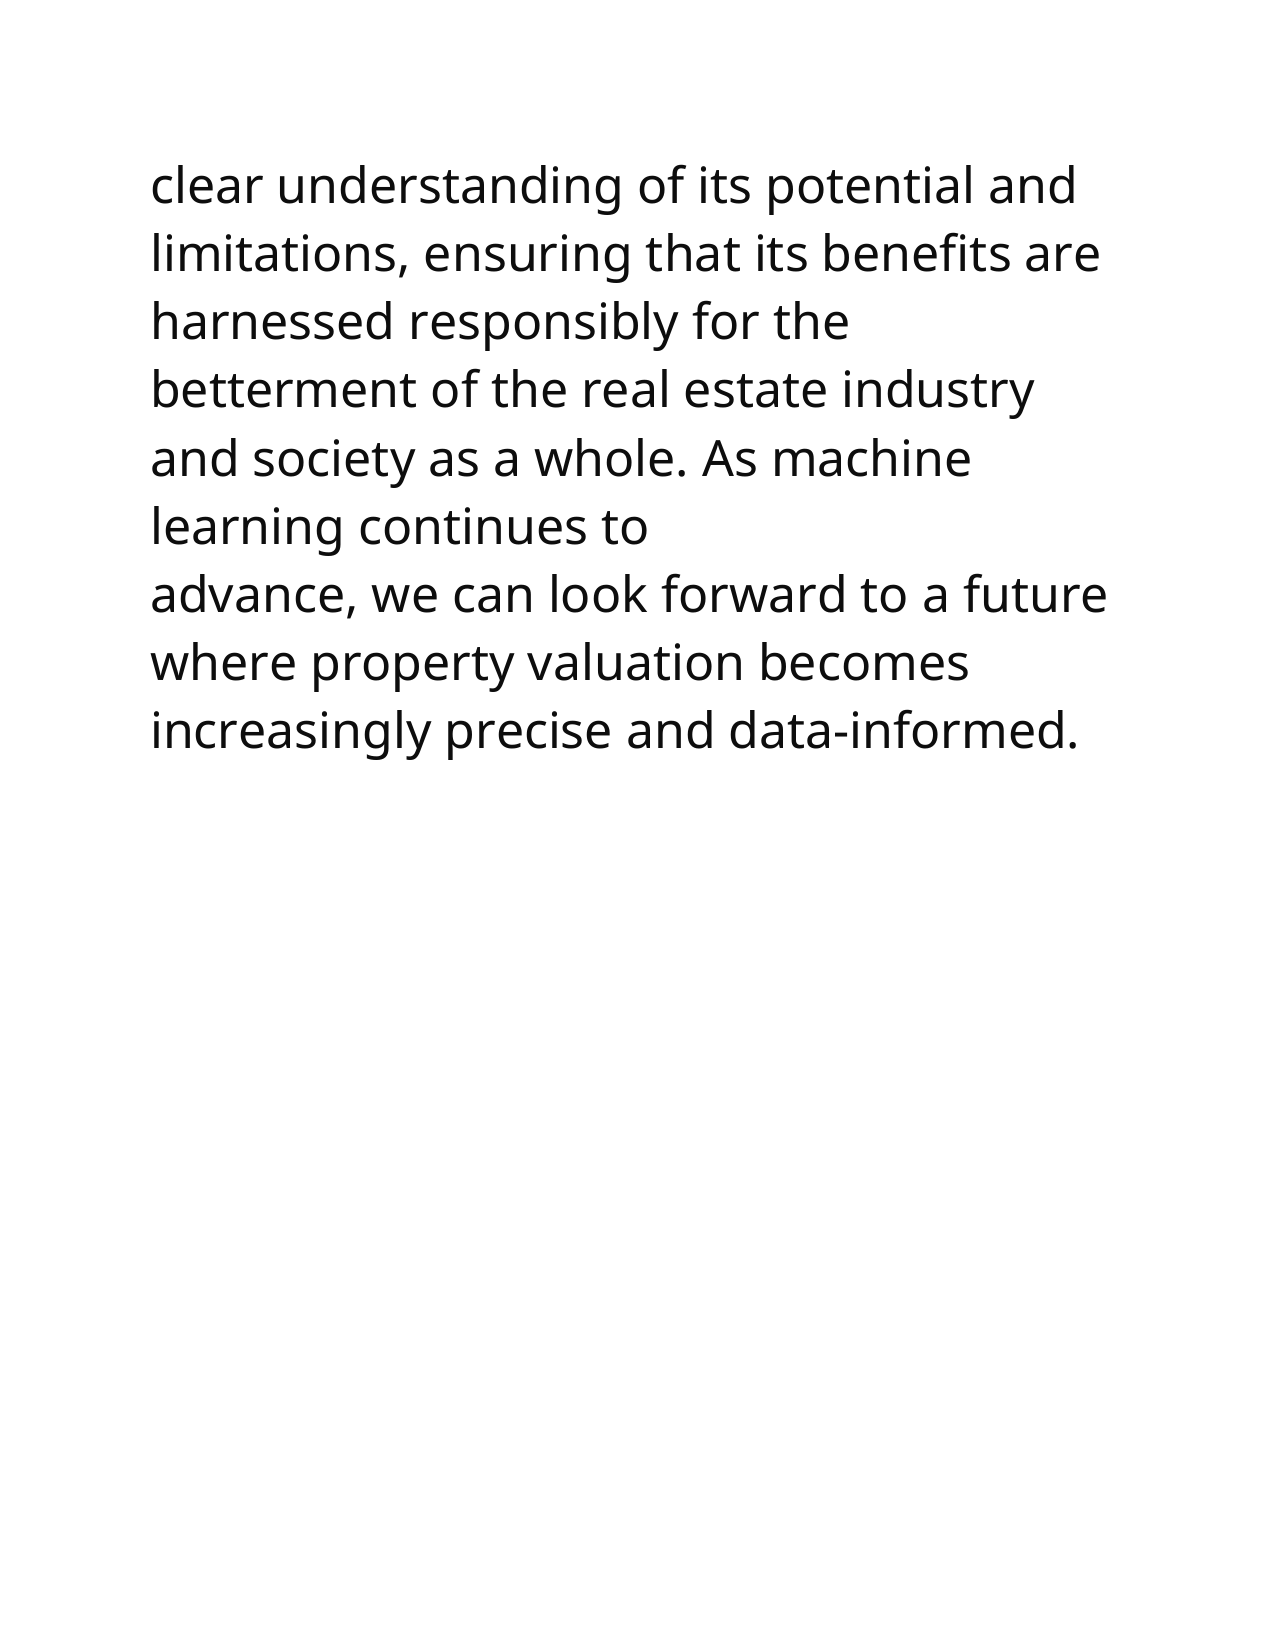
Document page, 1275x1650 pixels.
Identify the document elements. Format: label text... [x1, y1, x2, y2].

text advance, we can look forward to a future where property valuation becomes increasingly precise and data-informed. [150, 559, 1125, 763]
text clear understanding of its potential and limitations, ensuring that its benefits are harnessed responsibly for the betterment of the real estate industry and society as a whole. As machine learning continues to [150, 150, 1125, 559]
